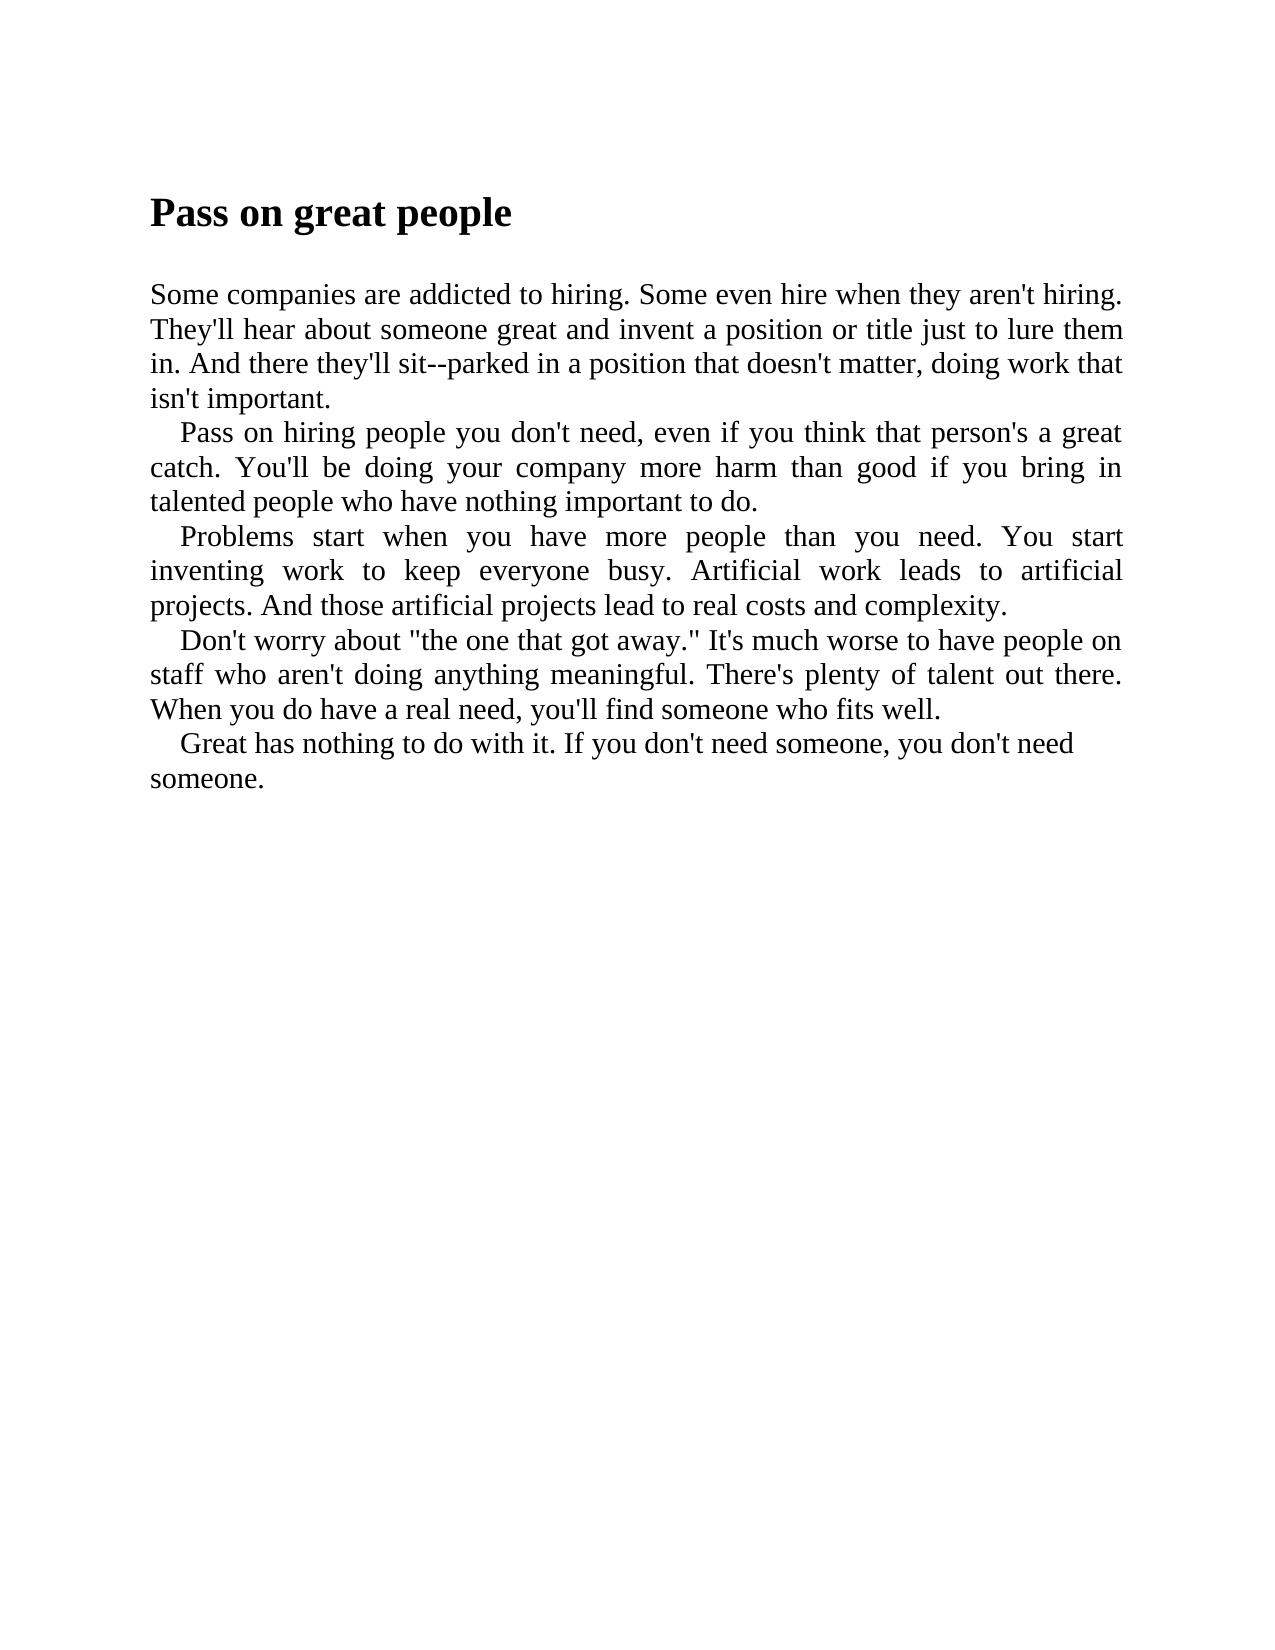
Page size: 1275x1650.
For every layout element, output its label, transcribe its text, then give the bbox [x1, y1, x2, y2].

text Don't worry about "the one that got away." It's much worse to have people on staff who aren't doing anything meaningful. There's plenty of talent out there. When you do have a real need, you'll find someone who fits well. [150, 622, 1124, 726]
text Problems start when you have more people than you need. You start inventing work to keep everyone busy. Artificial work leads to artificial projects. And those artificial projects lead to real costs and complexity. [150, 518, 1125, 622]
text Pass on hiring people you don't need, even if you think that person's a great catch. You'll be doing your company more harm than good if you bring in talented people who have nothing important to do. [150, 415, 1124, 518]
text Pass on great people [150, 193, 1127, 235]
text Great has nothing to do with it. If you don't need someone, you don't need someone. [150, 726, 1127, 795]
text Some companies are addicted to hiring. Some even hire when they aren't hiring. They'll hear about someone great and invent a position or title just to lure them in. And there they'll sit--parked in a position that doesn't matter, doing work that isn't important. [150, 277, 1125, 415]
